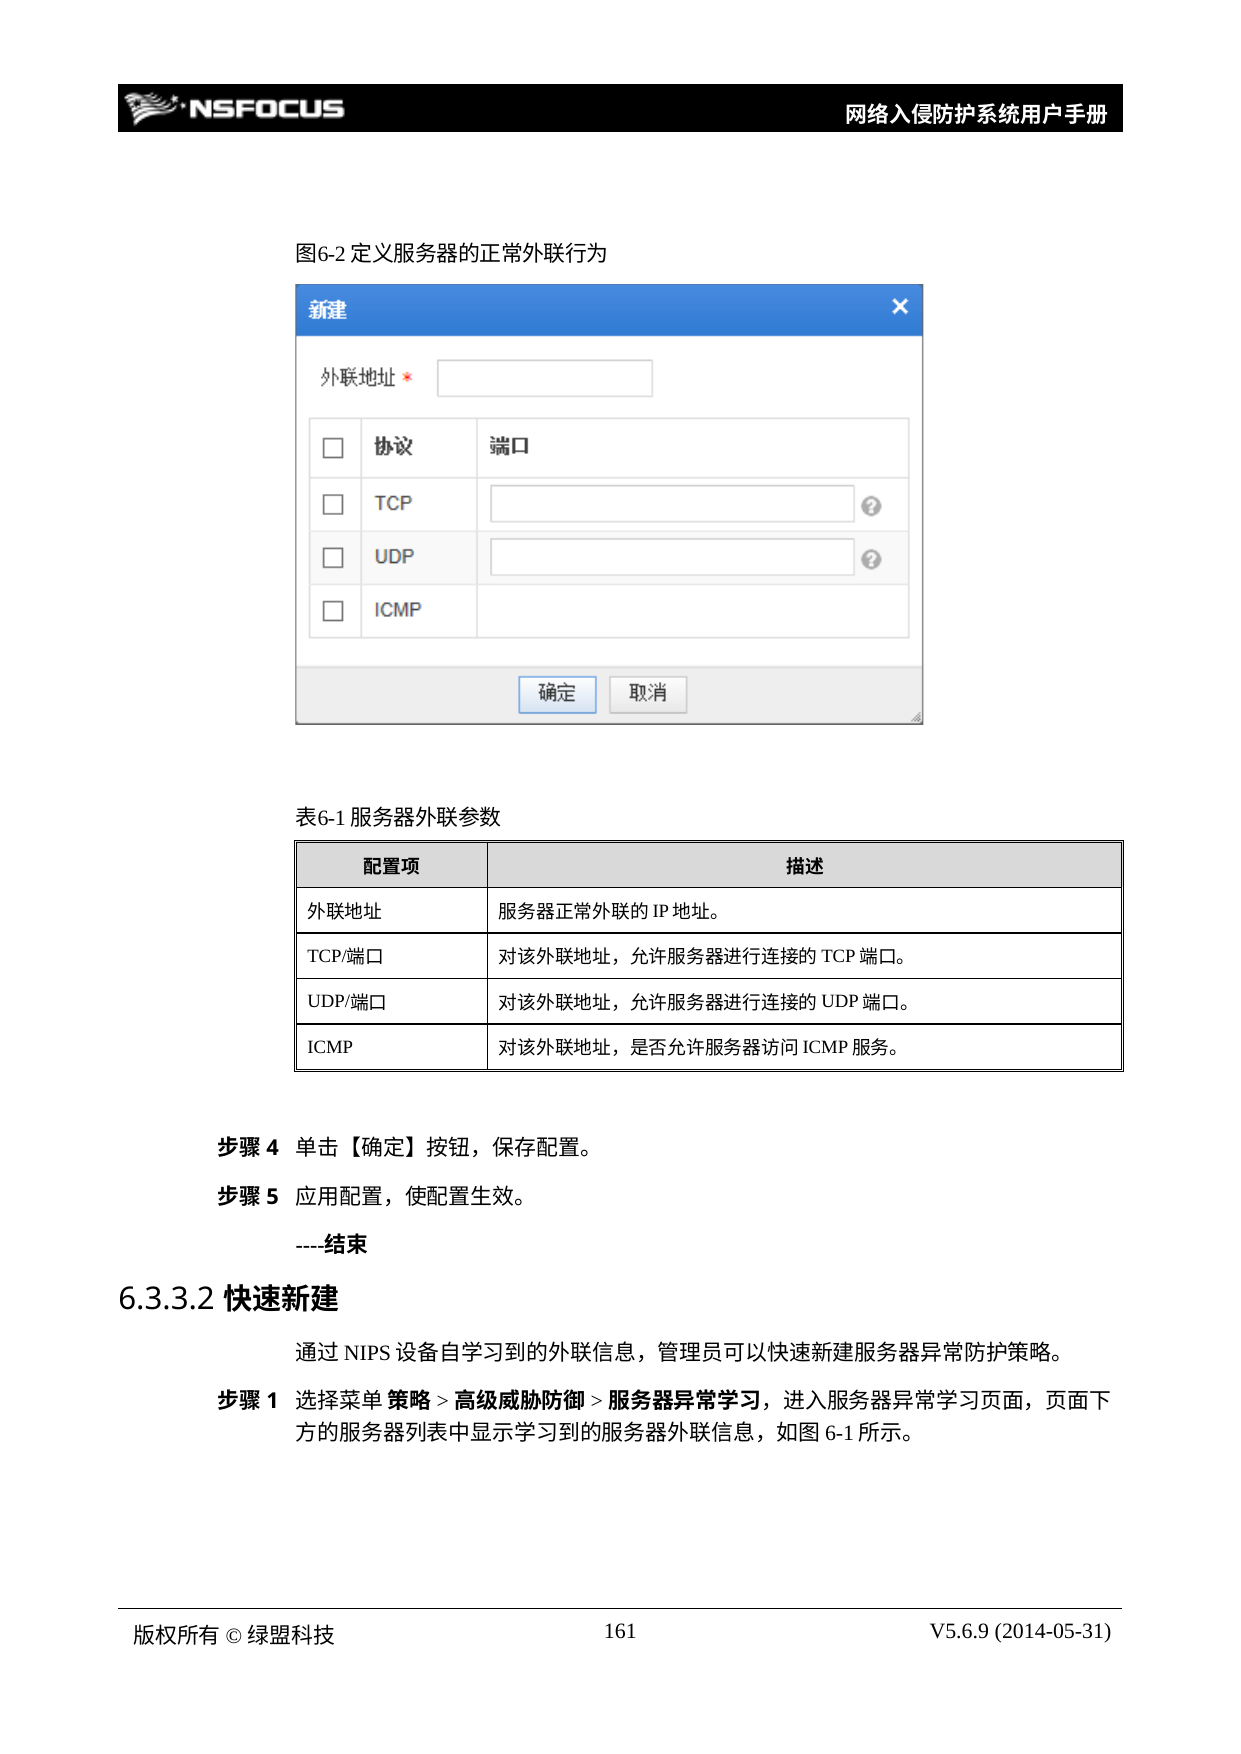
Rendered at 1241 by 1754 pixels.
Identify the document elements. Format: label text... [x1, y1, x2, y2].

text 服务器外联参数 [295, 800, 1122, 832]
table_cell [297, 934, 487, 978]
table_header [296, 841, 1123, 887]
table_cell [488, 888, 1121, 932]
picture [118, 84, 1123, 132]
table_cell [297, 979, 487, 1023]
text 通过NIPS设备自学习到的外联信息，管理员可以快速新建服务器异常防护策略。 [295, 1335, 1122, 1367]
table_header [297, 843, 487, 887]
subtitle 快速新建 [118, 1275, 1122, 1318]
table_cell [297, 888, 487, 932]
text 定义服务器的正常外联行为 [295, 236, 1122, 267]
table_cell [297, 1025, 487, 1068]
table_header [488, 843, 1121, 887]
text ----结束 [295, 1227, 1122, 1259]
text 选择菜单 策略 > 高级威胁防御 > 服务器异常学习，进入服务器异常学习页面，页面下方的服务器列表中显示学习到的服务器外联信息，如图6-17所示。 [279, 1383, 1122, 1447]
text 单击【确定】按钮，保存配置。 [279, 1130, 1122, 1162]
text 应用配置，使配置生效。 [279, 1179, 1122, 1210]
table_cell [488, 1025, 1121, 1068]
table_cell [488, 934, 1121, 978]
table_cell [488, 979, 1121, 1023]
picture [295, 284, 924, 725]
